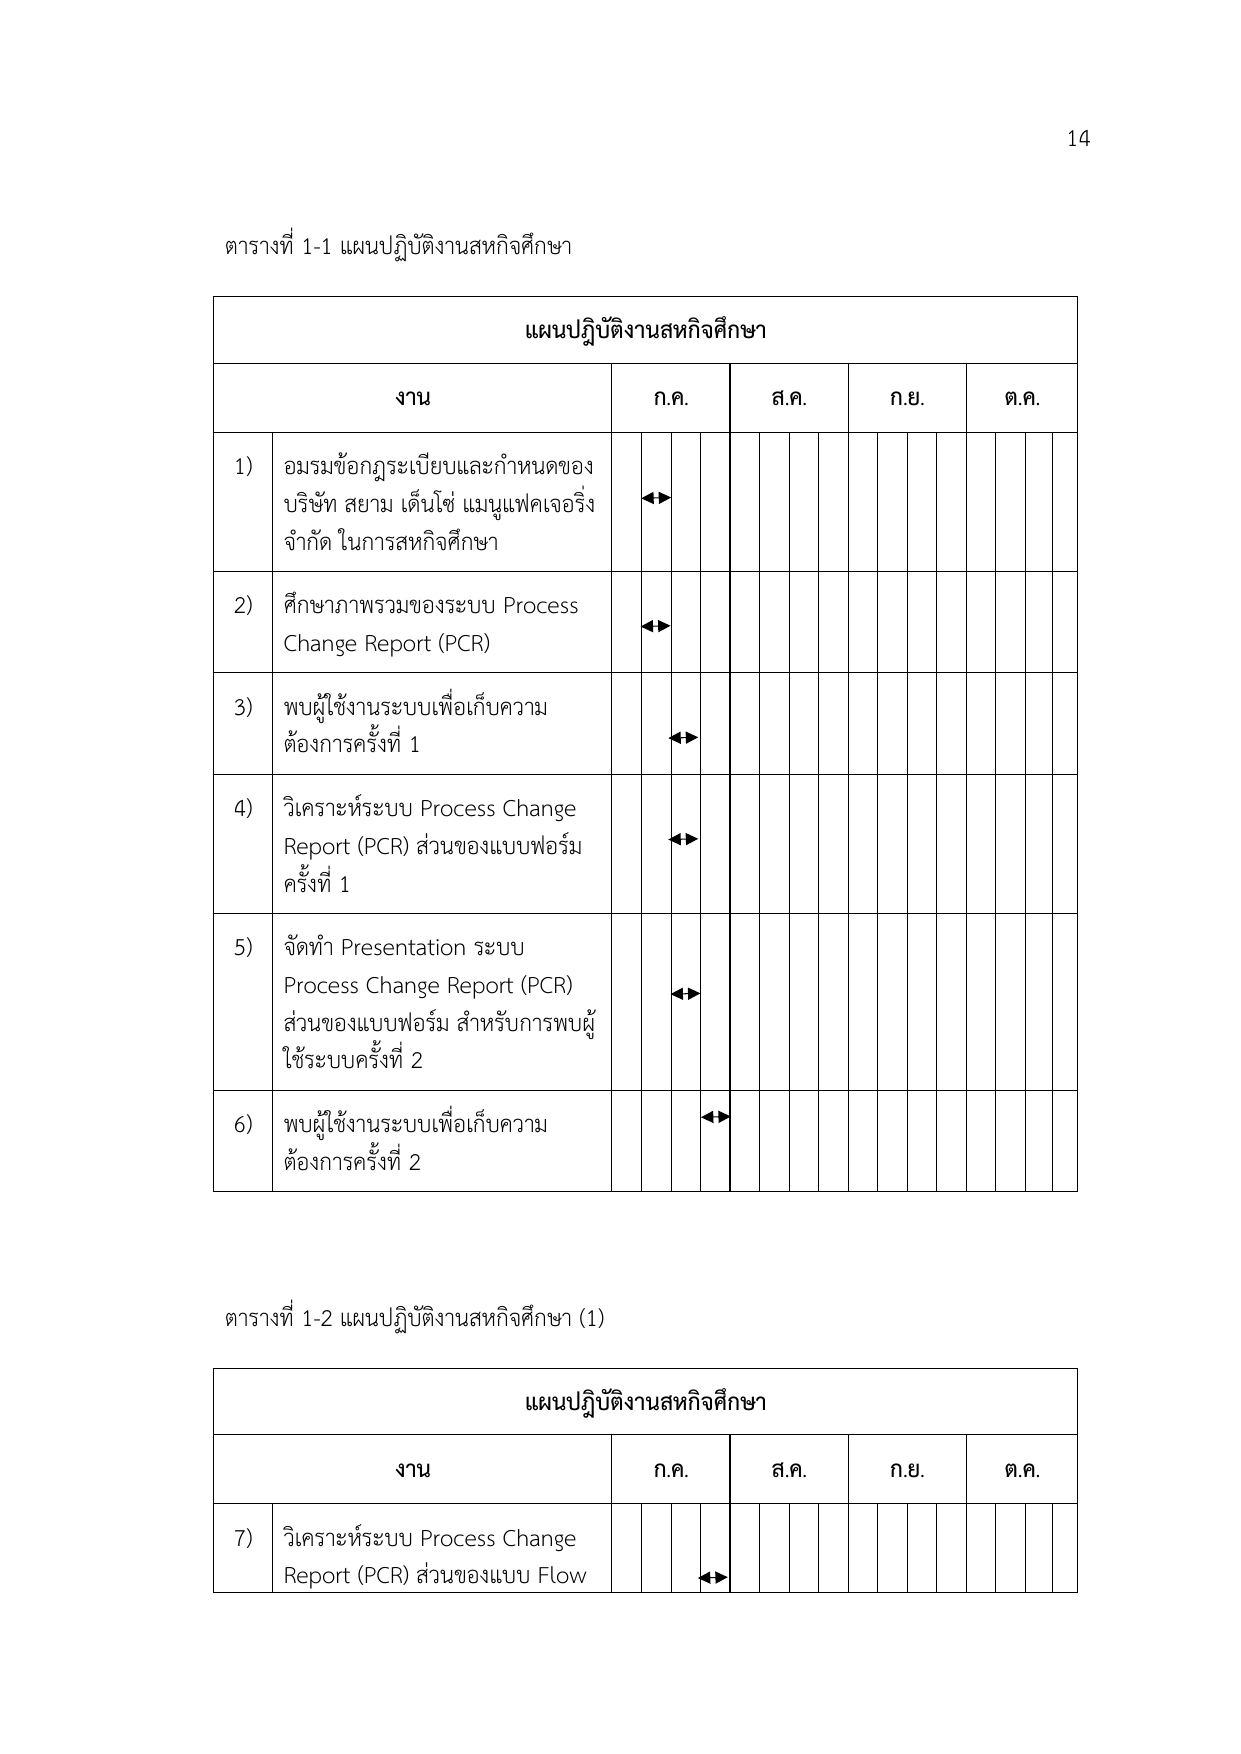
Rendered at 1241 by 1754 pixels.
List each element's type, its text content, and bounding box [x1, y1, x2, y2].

table_cell [967, 775, 995, 913]
table_cell [849, 1504, 877, 1592]
table_cell 6) [214, 1091, 272, 1191]
table_cell งาน [214, 364, 611, 432]
table_cell [731, 1091, 759, 1191]
table_cell [612, 1504, 641, 1592]
table_cell [1053, 914, 1077, 1090]
table_cell [849, 1091, 877, 1191]
table_cell ส.ค. [731, 364, 848, 432]
table_cell [672, 673, 700, 774]
table_cell [908, 673, 936, 774]
table_cell [1053, 1504, 1077, 1592]
table_cell [819, 433, 848, 571]
table_cell [819, 1091, 848, 1191]
table_cell [849, 914, 877, 1090]
table_cell [672, 1504, 700, 1592]
table_cell [701, 433, 729, 571]
table_cell [731, 433, 759, 571]
table_cell [672, 914, 700, 993]
table_cell [701, 914, 729, 1090]
table_cell [937, 433, 966, 571]
table_cell [760, 1091, 789, 1191]
table_cell [878, 572, 907, 672]
table_cell 3) [214, 673, 272, 774]
table_cell [878, 775, 907, 913]
table_cell [996, 775, 1025, 913]
table_cell [612, 1091, 641, 1191]
table_cell [672, 1091, 700, 1191]
table_cell [908, 1091, 936, 1191]
table_cell [996, 1091, 1025, 1191]
table_cell ก.ย. [849, 364, 966, 432]
table_cell [612, 775, 641, 913]
table_header แผนปฎิบัติงานสหกิจศึกษา [214, 297, 1077, 362]
table_cell ส.ค. [731, 1435, 848, 1503]
table_cell [612, 914, 641, 1090]
table_cell [790, 775, 818, 913]
text ตารางที่ 1-2 แผนปฏิบัติงานสหกิจศึกษา (1) [225, 1297, 1090, 1334]
table_cell [967, 914, 995, 1090]
table_cell [1026, 1091, 1052, 1191]
table_header แผนปฎิบัติงานสหกิจศึกษา [214, 1369, 1077, 1434]
table_cell [908, 775, 936, 913]
table_cell [819, 673, 848, 774]
table_cell ต.ค. [967, 1435, 1077, 1503]
table_cell พบผู้ใช้งานระบบเพื่อเก็บความต้องการครั้งที่ 1 [273, 673, 611, 774]
table_cell [1053, 433, 1077, 571]
table_cell [731, 572, 759, 672]
table_cell [731, 775, 759, 913]
table_cell อมรมข้อกฎระเบียบและกำหนดของบริษัท สยาม เด็นโซ่ แมนูแฟคเจอริ่งจำกัด ในการสหกิจศึกษา [273, 433, 611, 571]
table_cell [612, 433, 641, 571]
table_cell 4) [214, 775, 272, 913]
text ตารางที่ 1-1 แผนปฏิบัติงานสหกิจศึกษา [225, 225, 1090, 263]
table_cell [731, 1504, 759, 1592]
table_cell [273, 1504, 611, 1592]
table_cell [642, 914, 671, 1090]
table_cell [1026, 775, 1052, 913]
table_cell [642, 627, 671, 672]
table_cell [819, 572, 848, 672]
table_cell [642, 775, 671, 913]
table_cell [996, 572, 1025, 672]
table_cell [760, 1504, 789, 1592]
table_cell [642, 673, 671, 774]
table_cell [642, 1091, 671, 1191]
table_cell [701, 775, 729, 913]
table_cell [642, 572, 671, 625]
table_cell ศึกษาภาพรวมของระบบ Process Change Report (PCR) [273, 572, 611, 672]
table_cell [701, 1504, 729, 1592]
table_cell [642, 1504, 671, 1592]
table_cell [1026, 914, 1052, 1090]
table_cell [731, 914, 759, 1090]
table_cell [937, 914, 966, 1090]
table_cell [1053, 775, 1077, 913]
table_cell [878, 914, 907, 1090]
table_cell [612, 572, 641, 672]
table_cell [819, 775, 848, 913]
table_cell วิเคราะห์ระบบ Process Change Report (PCR) ส่วนของแบบฟอร์ม ครั้งที่ 1 [273, 775, 611, 913]
table_cell [908, 572, 936, 672]
table_cell [760, 775, 789, 913]
table_cell [701, 673, 729, 774]
table_cell [1026, 1504, 1052, 1592]
table_cell [672, 433, 700, 571]
table_cell [849, 673, 877, 774]
table_cell [790, 1504, 818, 1592]
table_cell [996, 1504, 1025, 1592]
table_cell [760, 572, 789, 672]
table_cell [937, 1091, 966, 1191]
table_cell [1053, 1091, 1077, 1191]
table_cell จัดทำ Presentation ระบบ Process Change Report (PCR) ส่วนของแบบฟอร์ม สำหรับการพบผู้ใช้ระบบครั้งที่ 2 [273, 914, 611, 1090]
table_cell ก.ย. [849, 1435, 966, 1503]
table_cell [937, 572, 966, 672]
table_cell [849, 775, 877, 913]
table_cell [760, 914, 789, 1090]
table_cell [790, 572, 818, 672]
table_cell 1) [214, 433, 272, 571]
table_cell [878, 673, 907, 774]
table_cell [996, 433, 1025, 571]
table_cell [701, 1118, 729, 1191]
table_cell [967, 1504, 995, 1592]
table_cell [878, 433, 907, 571]
table_cell [760, 433, 789, 571]
table_cell [701, 572, 729, 672]
table_cell [1026, 572, 1052, 672]
table_cell พบผู้ใช้งานระบบเพื่อเก็บความต้องการครั้งที่ 2 [273, 1091, 611, 1191]
table_cell [908, 914, 936, 1090]
table_cell [642, 499, 671, 571]
table_cell [672, 995, 700, 1090]
table_cell งาน [214, 1435, 611, 1503]
table_cell [1026, 433, 1052, 571]
table_cell [967, 572, 995, 672]
table_cell [790, 673, 818, 774]
table_cell [701, 1091, 729, 1116]
table_cell 5) [214, 914, 272, 1090]
table_cell [1053, 572, 1077, 672]
table_cell [967, 433, 995, 571]
table_cell [1053, 673, 1077, 774]
table_cell 2) [214, 572, 272, 672]
table_cell [672, 775, 700, 913]
table_cell [819, 914, 848, 1090]
table_cell [937, 1504, 966, 1592]
table_cell [937, 775, 966, 913]
table_cell [996, 914, 1025, 1090]
table_cell ก.ค. [612, 1435, 729, 1503]
table_cell [908, 433, 936, 571]
table_cell [849, 433, 877, 571]
table_cell [849, 572, 877, 672]
table_cell ก.ค. [612, 364, 729, 432]
table_cell [642, 433, 671, 497]
table_cell [1026, 673, 1052, 774]
table_cell [996, 673, 1025, 774]
table_cell [760, 673, 789, 774]
table_cell [612, 673, 641, 774]
table_cell [878, 1504, 907, 1592]
table_cell ต.ค. [967, 364, 1077, 432]
table_cell [790, 914, 818, 1090]
table_cell [967, 673, 995, 774]
table_cell [672, 572, 700, 672]
table_cell [731, 673, 759, 774]
table_cell [790, 433, 818, 571]
table_cell [819, 1504, 848, 1592]
table_cell [967, 1091, 995, 1191]
table_cell [790, 1091, 818, 1191]
table_cell [908, 1504, 936, 1592]
table_cell [878, 1091, 907, 1191]
table_cell 7) [214, 1504, 272, 1592]
table_cell [937, 673, 966, 774]
